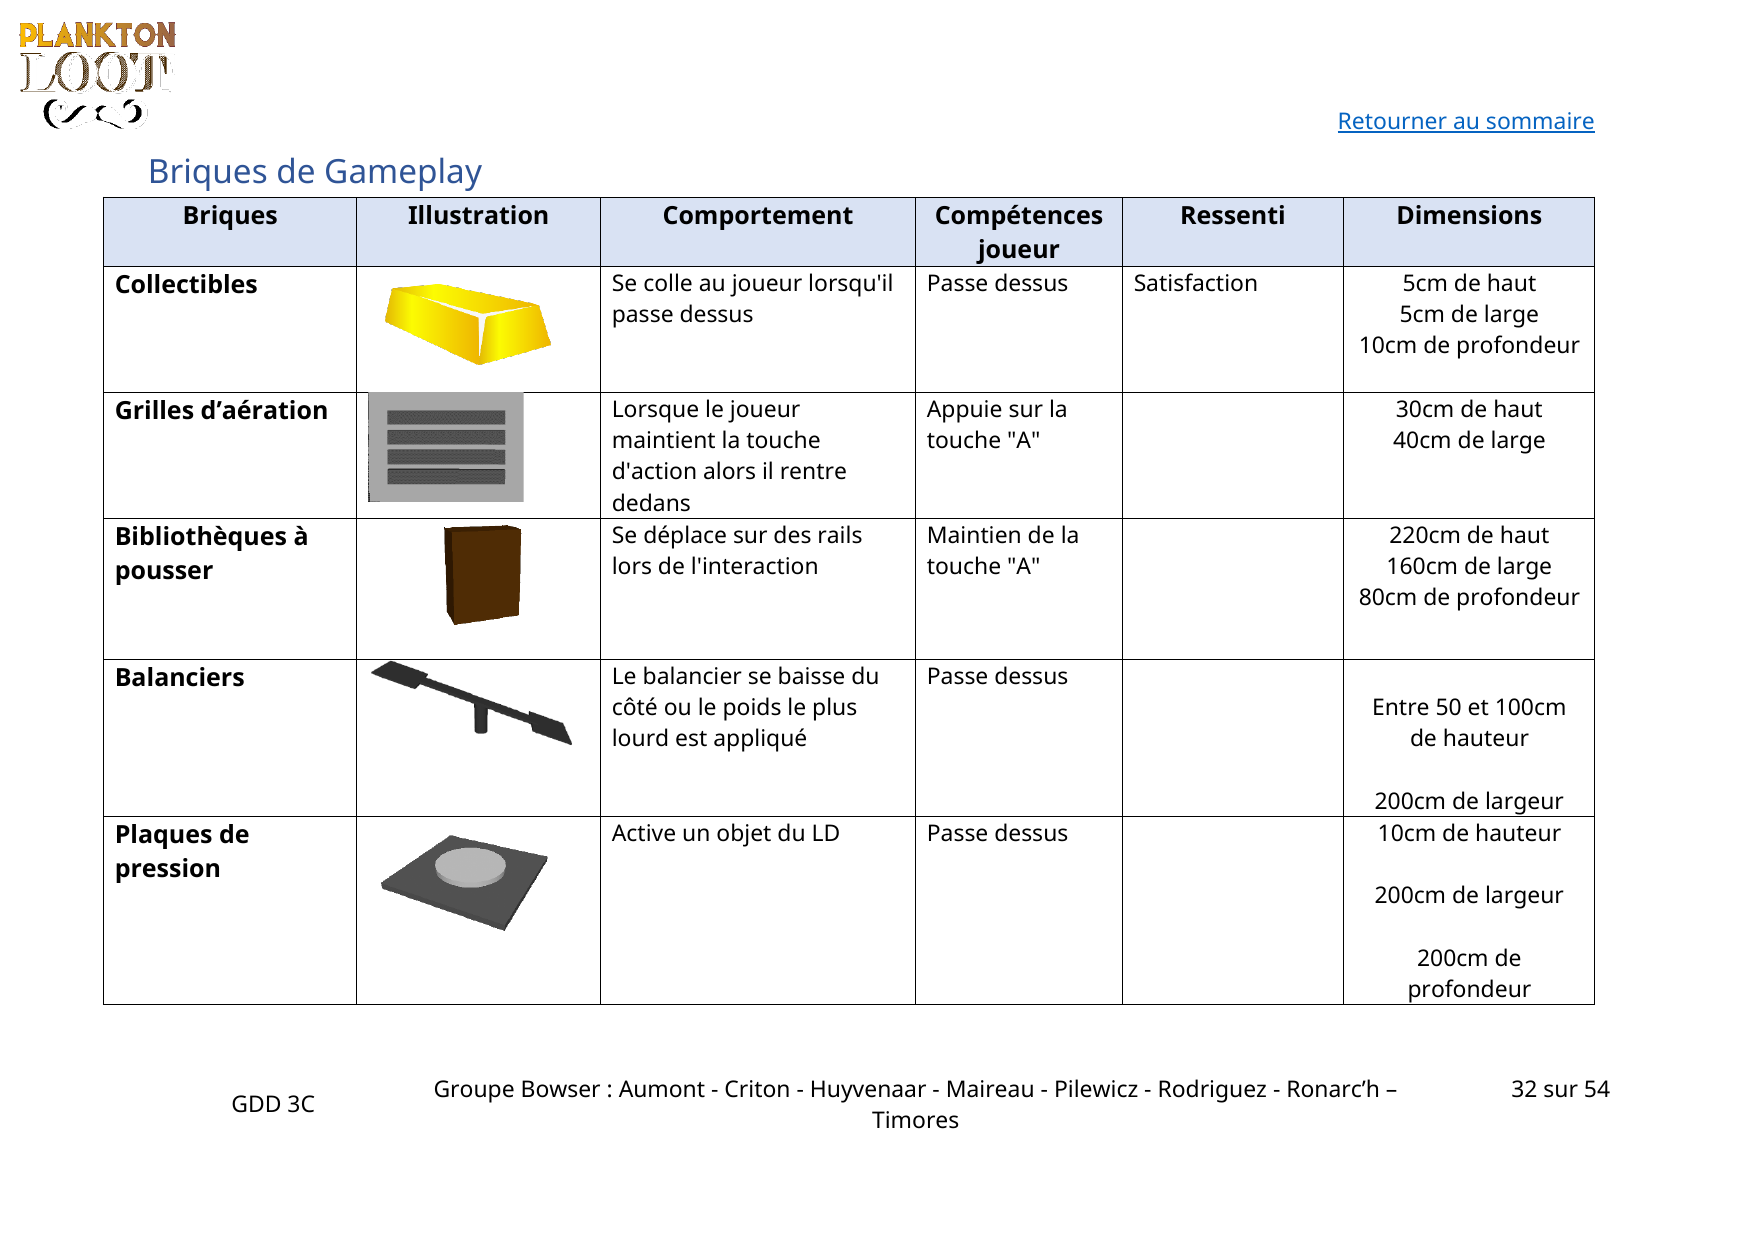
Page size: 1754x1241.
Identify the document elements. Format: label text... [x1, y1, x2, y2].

picture [368, 816, 579, 936]
table_cell Collectibles [104, 267, 356, 392]
table_cell 10cm de hauteur 200cm de largeur 200cm de profondeur [1344, 817, 1594, 1004]
table_header Comportement [601, 198, 915, 266]
table_cell [357, 393, 600, 518]
table_cell 30cm de haut 40cm de large [1344, 393, 1594, 518]
table_cell [357, 817, 600, 1004]
table_header Briques [104, 198, 356, 266]
table_cell Se colle au joueur lorsqu'il passe dessus [601, 267, 915, 392]
table_cell Passe dessus [916, 267, 1122, 392]
table_header Dimensions [1344, 198, 1594, 266]
table_header Illustration [357, 198, 600, 266]
picture [368, 266, 567, 379]
table_cell Le balancier se baisse du côté ou le poids le plus lourd est appliqué [601, 660, 915, 816]
table_cell [357, 519, 600, 658]
table_cell [1123, 519, 1343, 658]
table_cell Plaques de pression [104, 817, 356, 1004]
table_cell Appuie sur la touche "A" [916, 393, 1122, 518]
table_cell 5cm de haut 5cm de large 10cm de profondeur [1344, 267, 1594, 392]
picture [368, 392, 524, 502]
table_cell Active un objet du LD [601, 817, 915, 1004]
picture [368, 659, 590, 746]
table_header Ressenti [1123, 198, 1343, 266]
table_cell [1123, 660, 1343, 816]
table_cell [357, 267, 600, 392]
table_cell [1123, 393, 1343, 518]
table_cell [357, 660, 600, 816]
table_cell 220cm de haut 160cm de large 80cm de profondeur [1344, 519, 1594, 658]
table_cell Bibliothèques à pousser [104, 519, 356, 658]
table_header Compétences joueur [916, 198, 1122, 266]
table_cell Se déplace sur des rails lors de l'interaction [601, 519, 915, 658]
table_cell Maintien de la touche "A" [916, 519, 1122, 658]
table_cell Balanciers [104, 660, 356, 816]
picture [17, 18, 180, 140]
table_cell Passe dessus [916, 660, 1122, 816]
picture [440, 518, 524, 628]
table_cell Entre 50 et 100cm de hauteur 200cm de largeur [1344, 660, 1594, 816]
table_cell Lorsque le joueur maintient la touche d'action alors il rentre dedans [601, 393, 915, 518]
table_cell [1123, 817, 1343, 1004]
table_cell Satisfaction [1123, 267, 1343, 392]
table_cell Grilles d’aération [104, 393, 356, 518]
subtitle Briques de Gameplay [148, 148, 1595, 193]
table_cell Passe dessus [916, 817, 1122, 1004]
